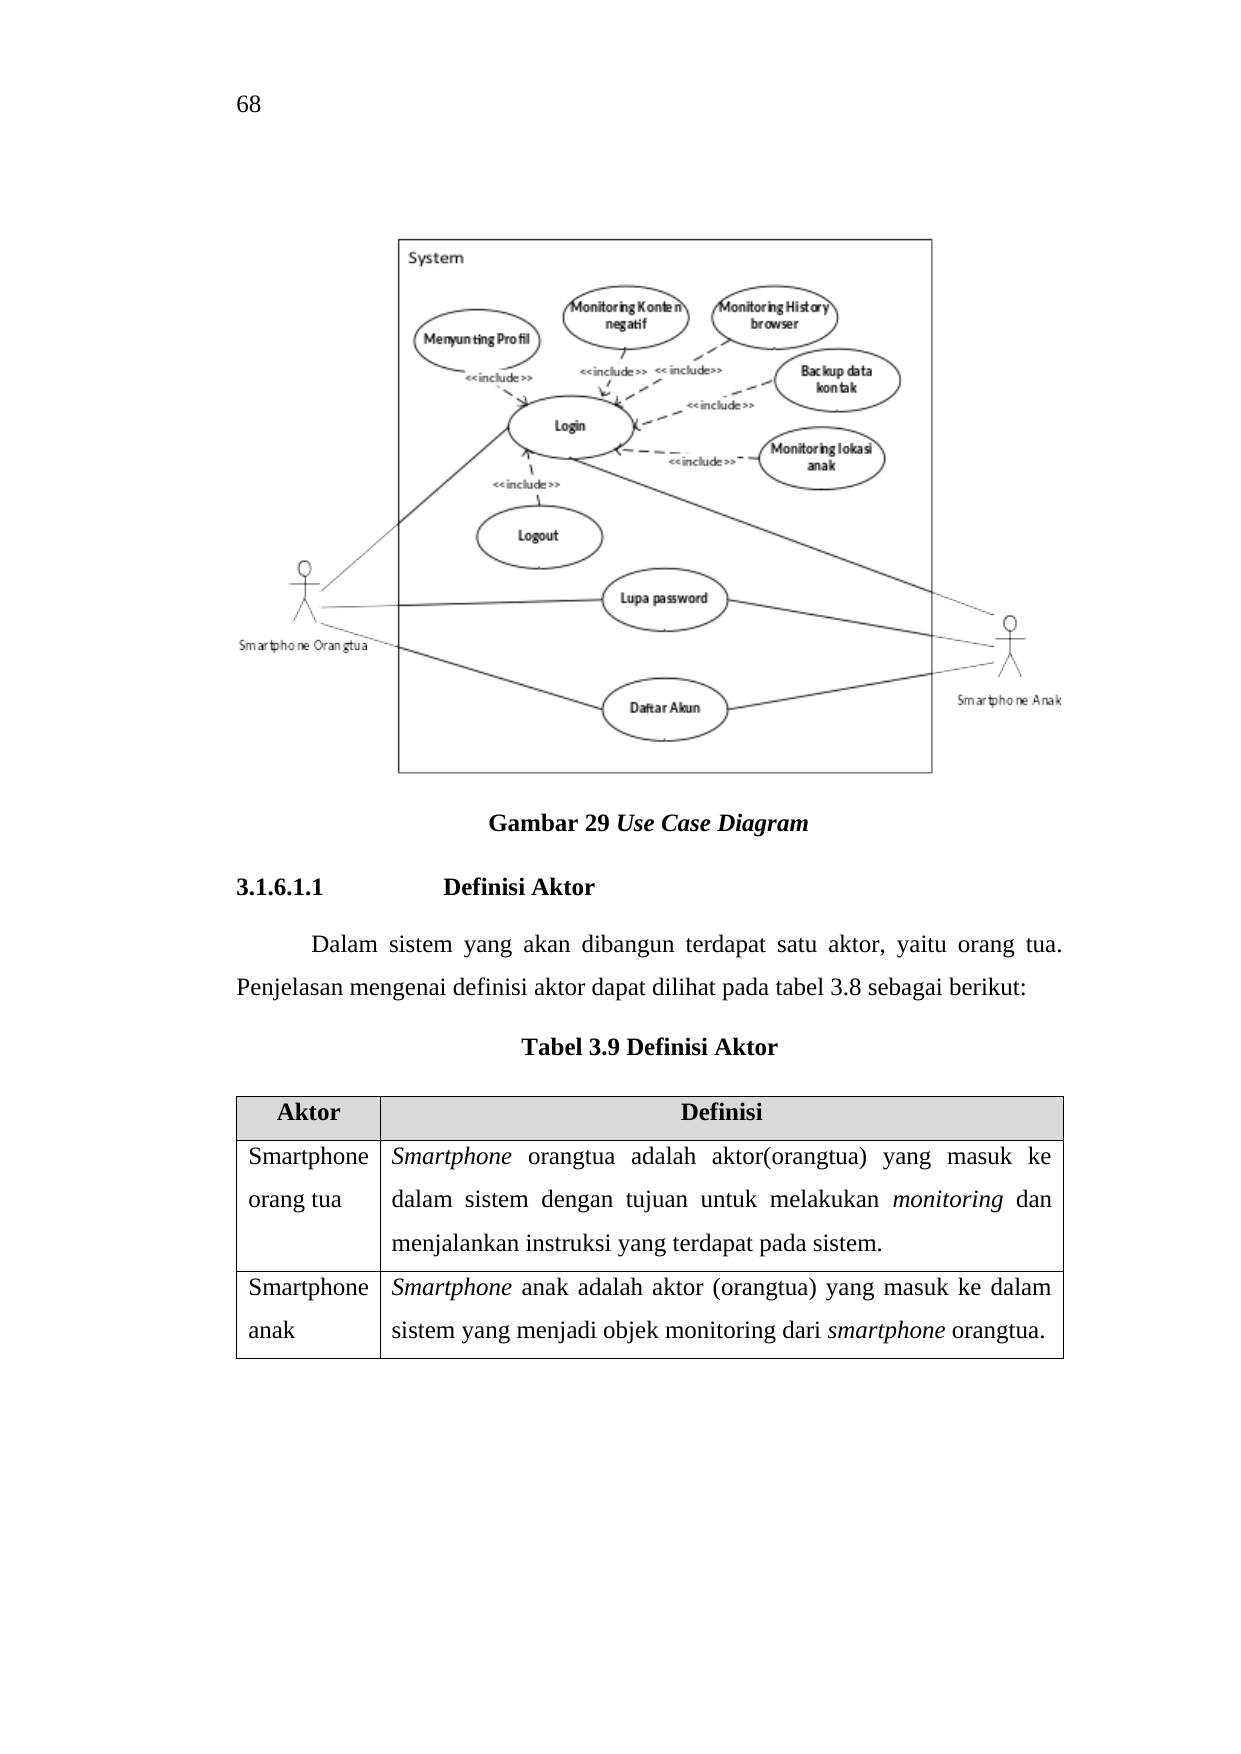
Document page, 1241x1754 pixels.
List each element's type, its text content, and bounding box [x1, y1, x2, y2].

subtitle Definisi Aktor [236, 872, 1063, 901]
table_header Aktor [237, 1097, 380, 1140]
table_cell Smartphone orangtua adalah aktor(orangtua) yang masuk ke dalam sistem dengan tujuan untuk melakukan monitoring dan menjalankan instruksi yang terdapat pada sistem. [381, 1141, 1063, 1271]
table_cell Smartphone anak [237, 1272, 380, 1358]
table_cell Smartphone orang tua [237, 1141, 380, 1271]
table_cell Smartphone anak adalah aktor (orangtua) yang masuk ke dalam sistem yang menjadi objek monitoring dari smartphone orangtua. [381, 1272, 1063, 1358]
text Dalam sistem yang akan dibangun terdapat satu aktor, yaitu orang tua. Penjelasan mengenai definisi aktor dapat dilihat pada tabel 3.8 sebagai berikut: [236, 929, 1063, 1001]
table_header Definisi [381, 1097, 1063, 1140]
